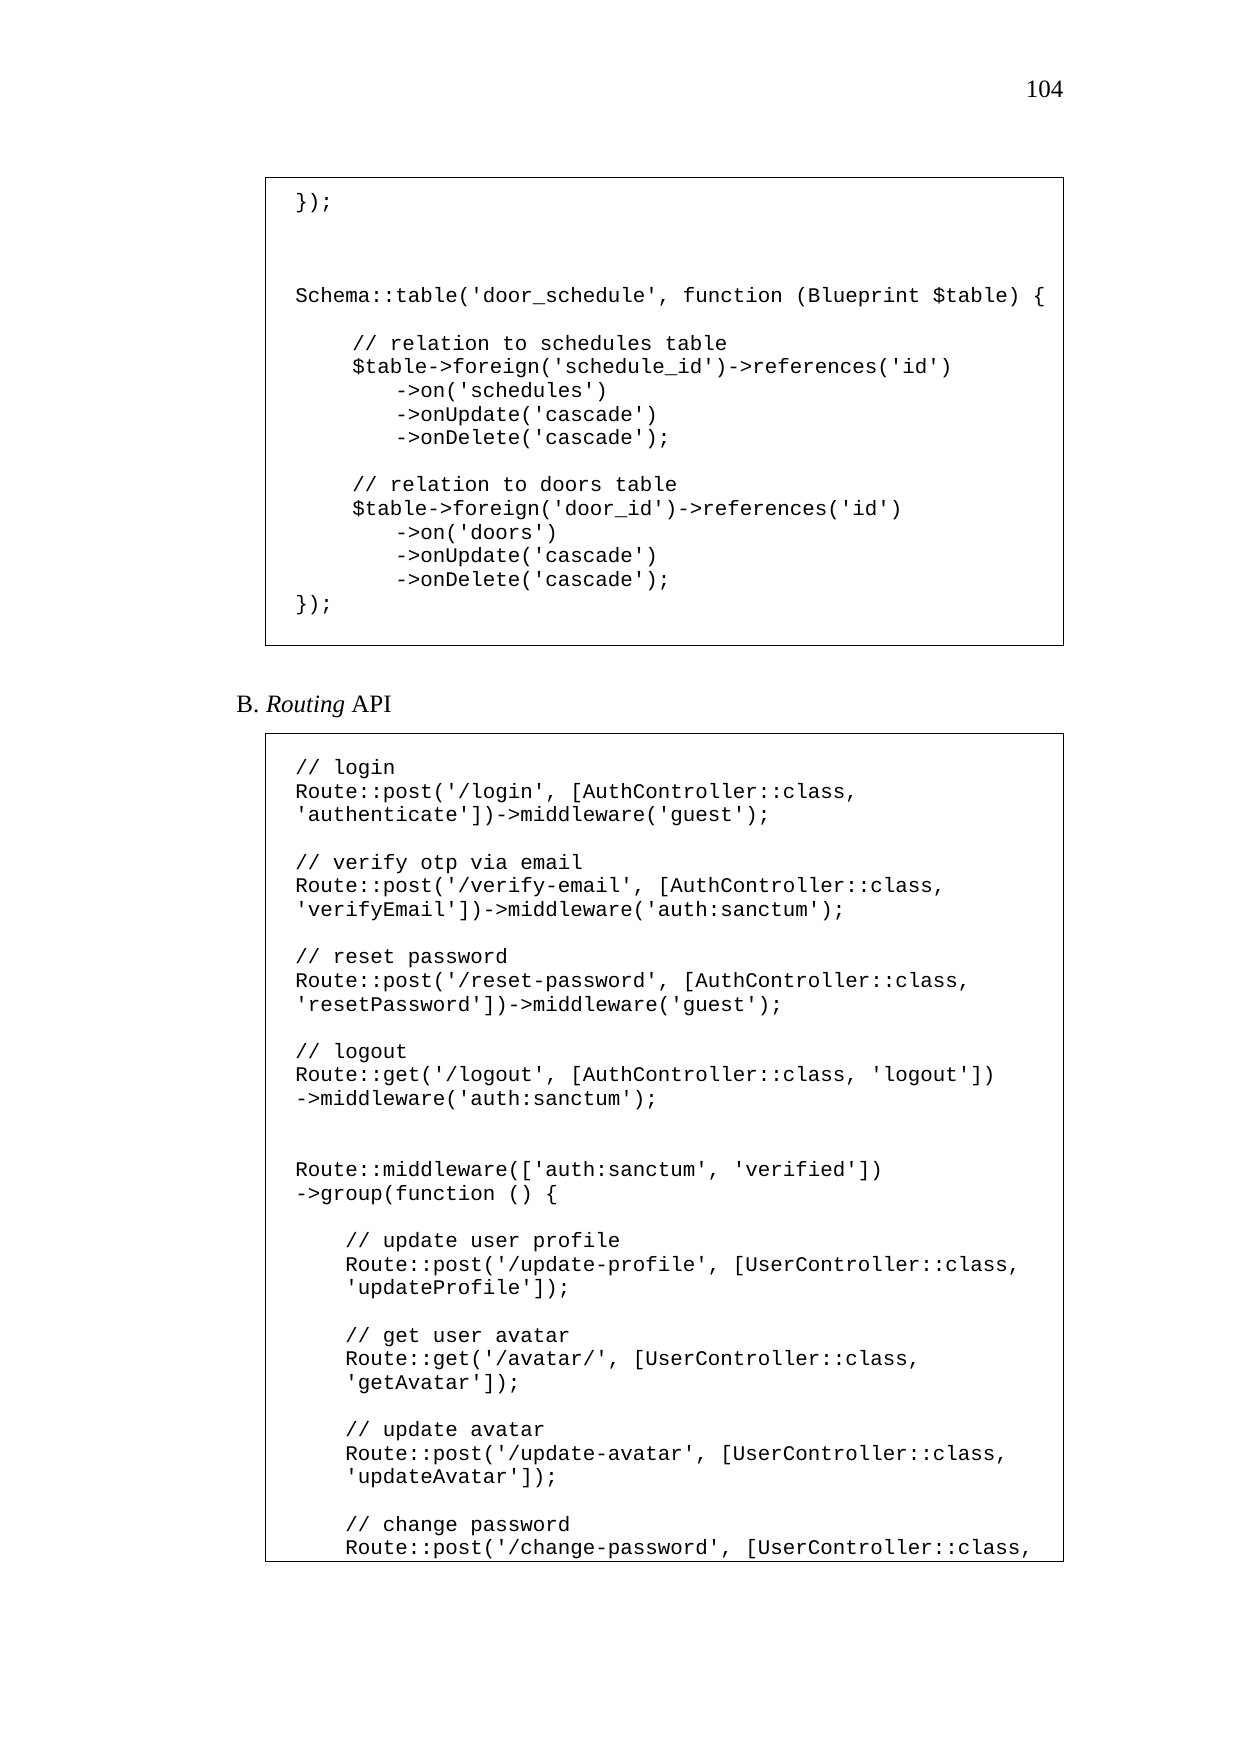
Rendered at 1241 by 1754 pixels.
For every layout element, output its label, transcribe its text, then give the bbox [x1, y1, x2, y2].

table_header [266, 178, 1063, 645]
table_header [266, 734, 1063, 1561]
list Routing API [236, 689, 1063, 718]
